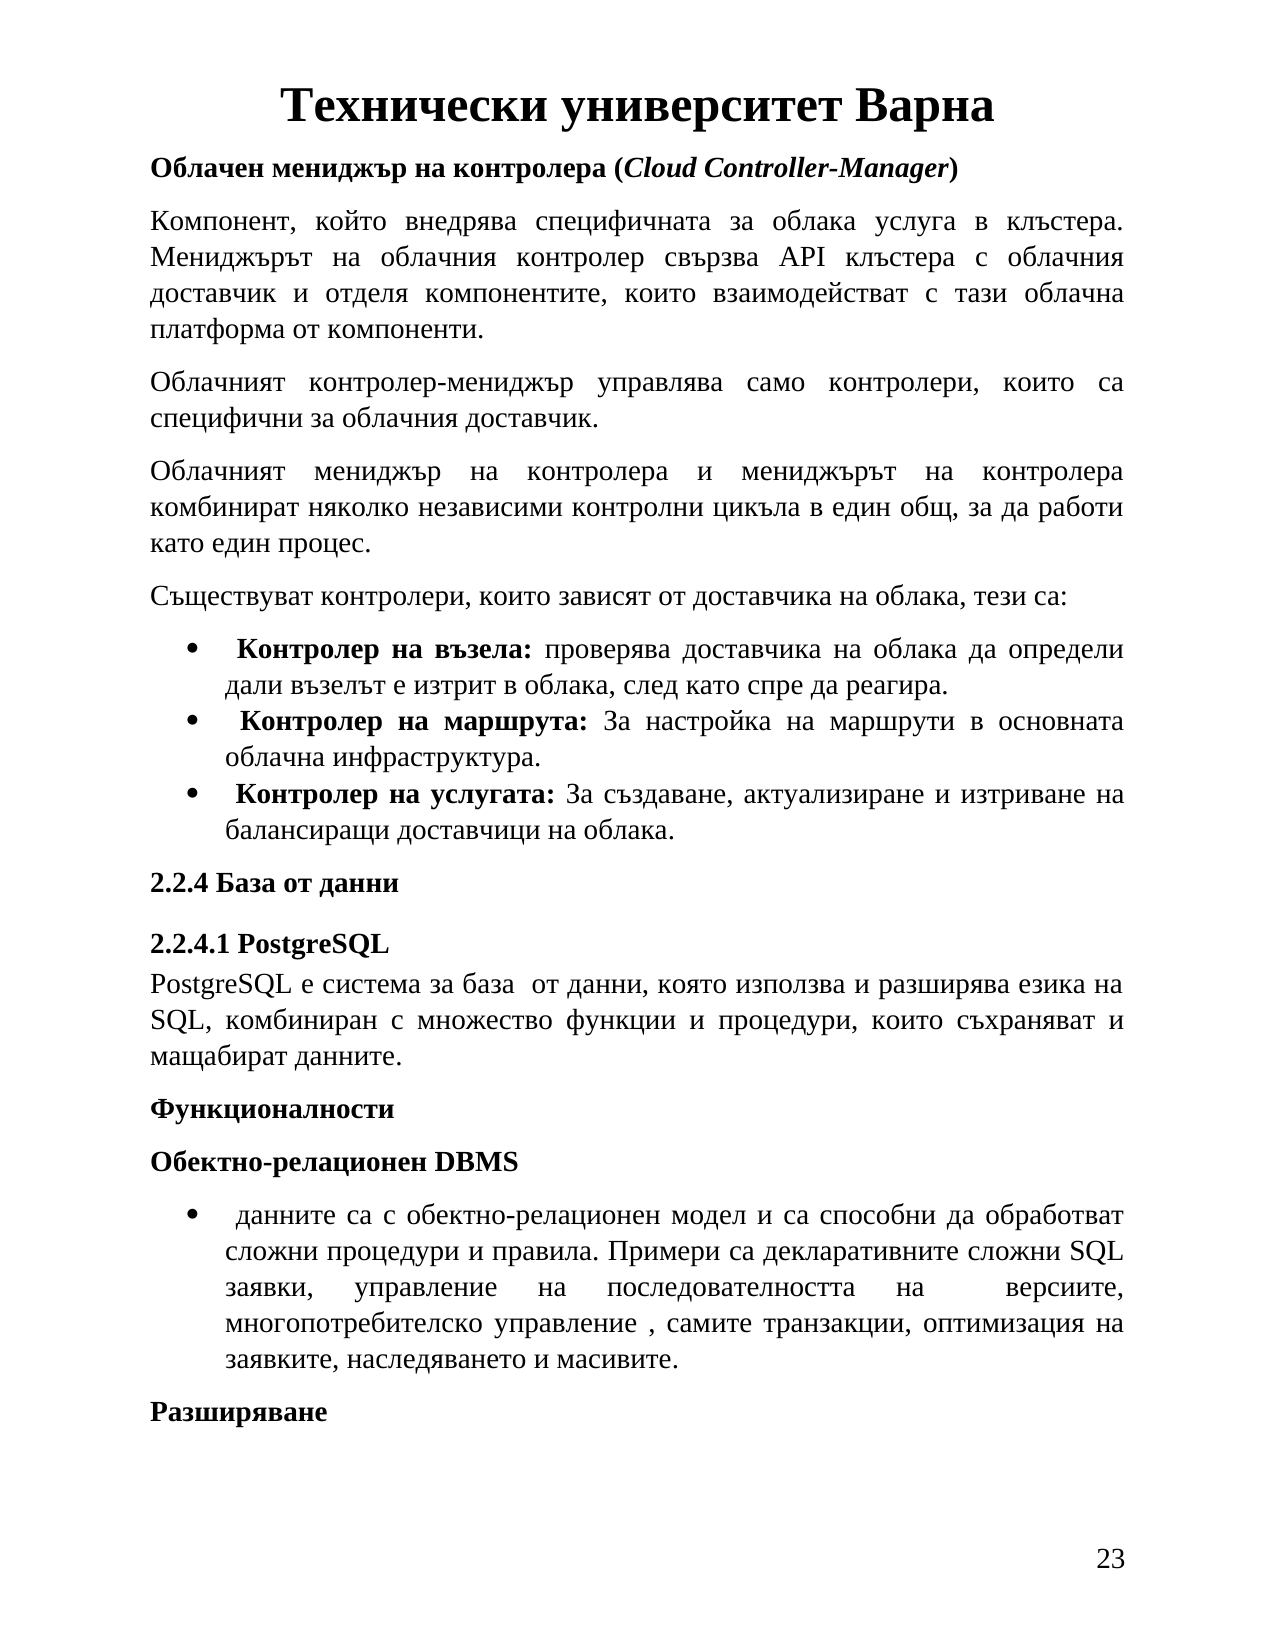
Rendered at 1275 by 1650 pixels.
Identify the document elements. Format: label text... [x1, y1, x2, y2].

text Облачен мениджър на контролера (Cloud Controller-Manager) [150, 150, 1125, 183]
list Контролер на маршрута: За настройка на маршрути в основната облачна инфраструктура. [187, 703, 1125, 773]
list данните са с обектно-релационен модел и са способни да обработват сложни процедури и правила. Примери са декларативните сложни SQL заявки, управление на последователността на версиите, многопотребителско управление , самите транзакции, оптимизация на заявките, наследяването и масивите. [187, 1197, 1125, 1375]
text Компонент, който внедрява специфичната за облака услуга в клъстера. Мениджърът на облачния контролер свързва API клъстера с облачния доставчик и отделя компонентите, които взаимодействат с тази облачна платформа от компоненти. [150, 203, 1125, 345]
text Функционалности [150, 1091, 1125, 1125]
subtitle 2.2.4.1 PostgreSQL [150, 926, 1125, 959]
text Облачният контролер-мениджър управлява само контролери, които са специфични за облачния доставчик. [150, 364, 1125, 434]
list Контролер на услугата: За създаване, актуализиране и изтриване на балансиращи доставчици на облака. [187, 776, 1125, 846]
list Контролер на възела: проверява доставчика на облака да определи дали възелът е изтрит в облака, след като спре да реагира. [187, 631, 1125, 701]
text Обектно-релационен DBMS [150, 1144, 1125, 1178]
subtitle 2.2.4 База от данни [150, 865, 1125, 898]
text Разширяване [150, 1394, 1125, 1428]
text PostgreSQL е система за база от данни, която използва и разширява езика на SQL, комбиниран с множество функции и процедури, които съхраняват и мащабират данните. [150, 966, 1125, 1072]
text Облачният мениджър на контролера и мениджърът на контролера комбинират няколко независими контролни цикъла в един общ, за да работи като един процес. [150, 453, 1125, 559]
text Съществуват контролери, които зависят от доставчика на облака, тези са: [150, 578, 1125, 612]
